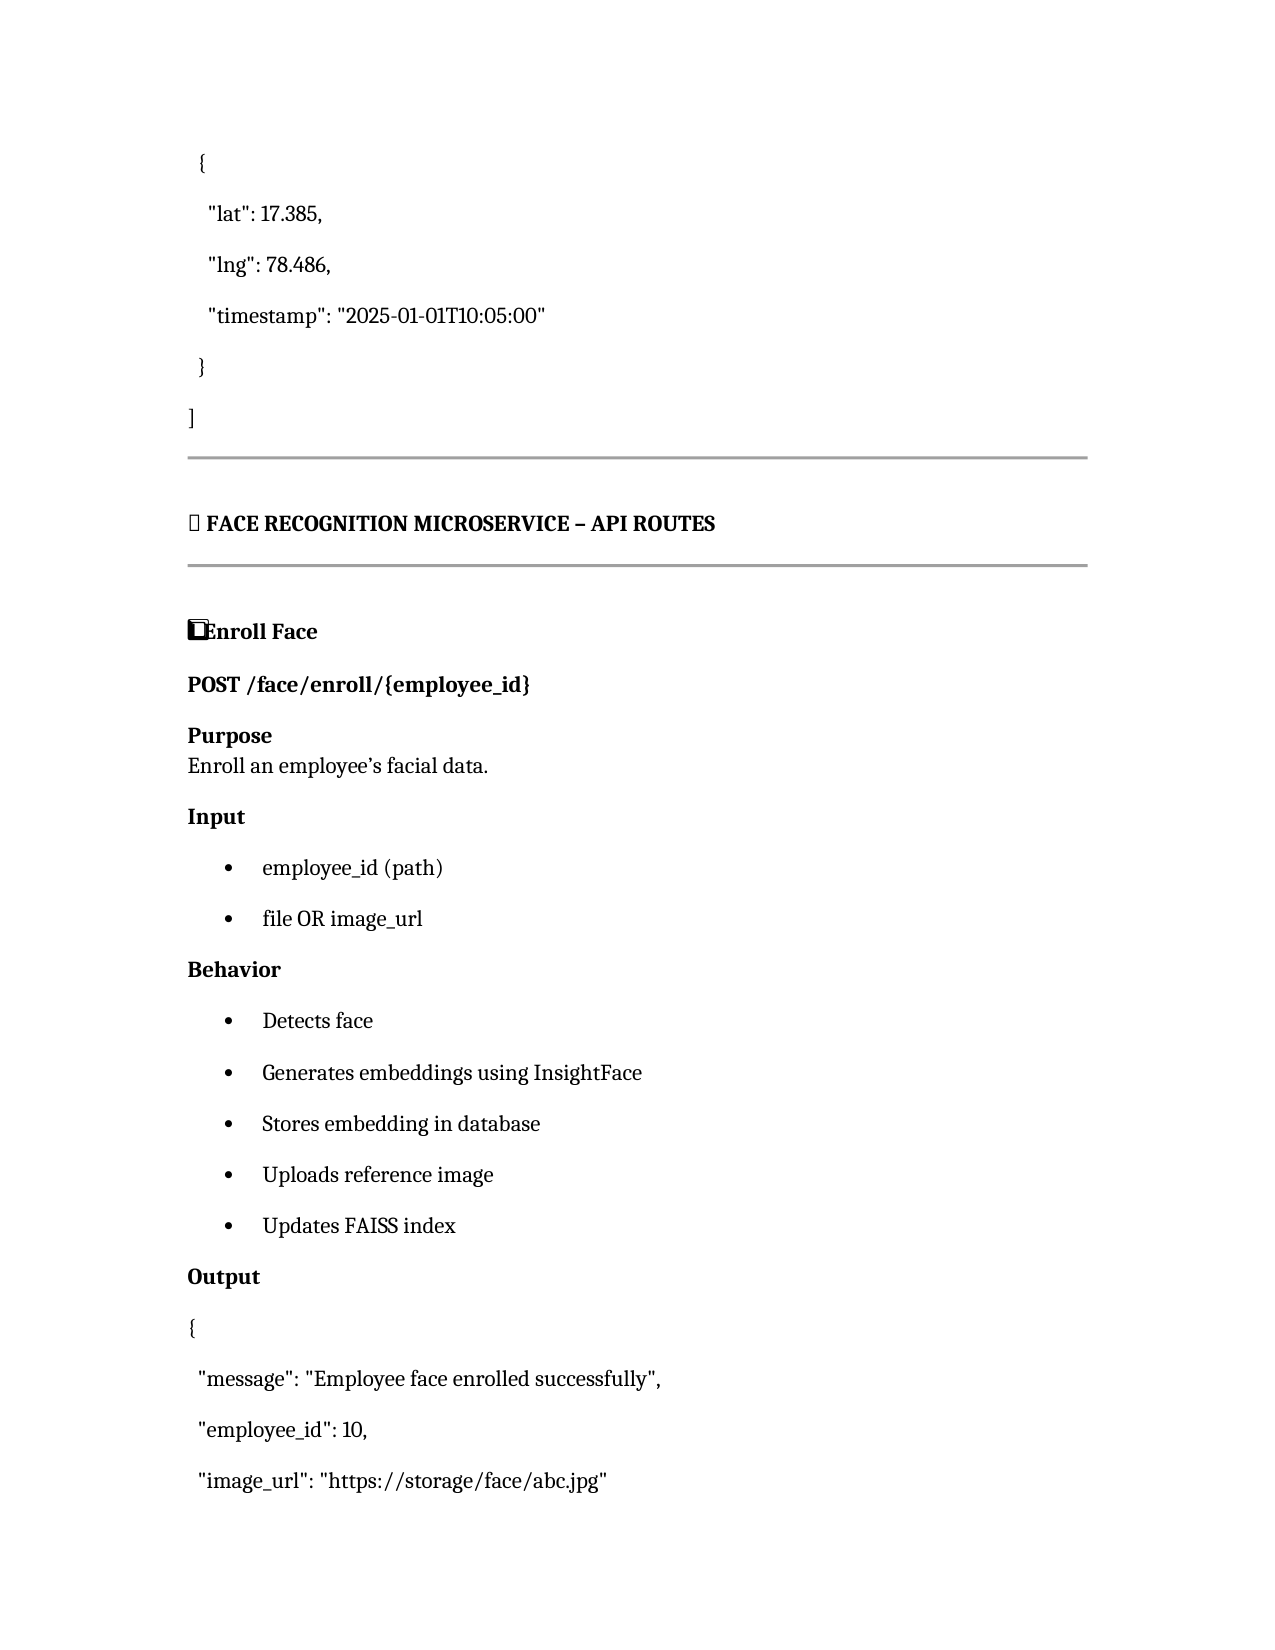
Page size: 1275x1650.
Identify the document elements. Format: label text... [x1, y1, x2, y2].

list Generates embeddings using InsightFace [225, 1059, 1087, 1086]
text Output [187, 1263, 1087, 1290]
text POST /face/enroll/{employee_id} [187, 672, 1087, 698]
text "timestamp": "2025-01-01T10:05:00" [187, 303, 1087, 329]
text 🔷 FACE RECOGNITION MICROSERVICE – API ROUTES [187, 507, 1087, 538]
list Detects face [225, 1008, 1087, 1035]
text ] [187, 405, 1087, 432]
text } [187, 354, 1087, 381]
list Updates FAISS index [225, 1212, 1087, 1239]
text Behavior [187, 957, 1087, 984]
list Uploads reference image [225, 1161, 1087, 1188]
list file OR image_url [225, 906, 1087, 933]
text "lat": 17.385, [187, 201, 1087, 227]
text Input [187, 804, 1087, 831]
text "message": "Employee face enrolled successfully", [187, 1366, 1087, 1392]
text { [187, 150, 1087, 176]
text { [187, 1314, 1087, 1341]
list Stores embedding in database [225, 1110, 1087, 1137]
text "employee_id": 10, [187, 1417, 1087, 1443]
text "image_url": "https://storage/face/abc.jpg" [187, 1468, 1087, 1494]
list employee_id (path) [225, 855, 1087, 882]
text Purpose Enroll an employee’s facial data. [187, 723, 1087, 779]
text "lng": 78.486, [187, 252, 1087, 278]
text 1️⃣ Enroll Face [187, 615, 1087, 646]
